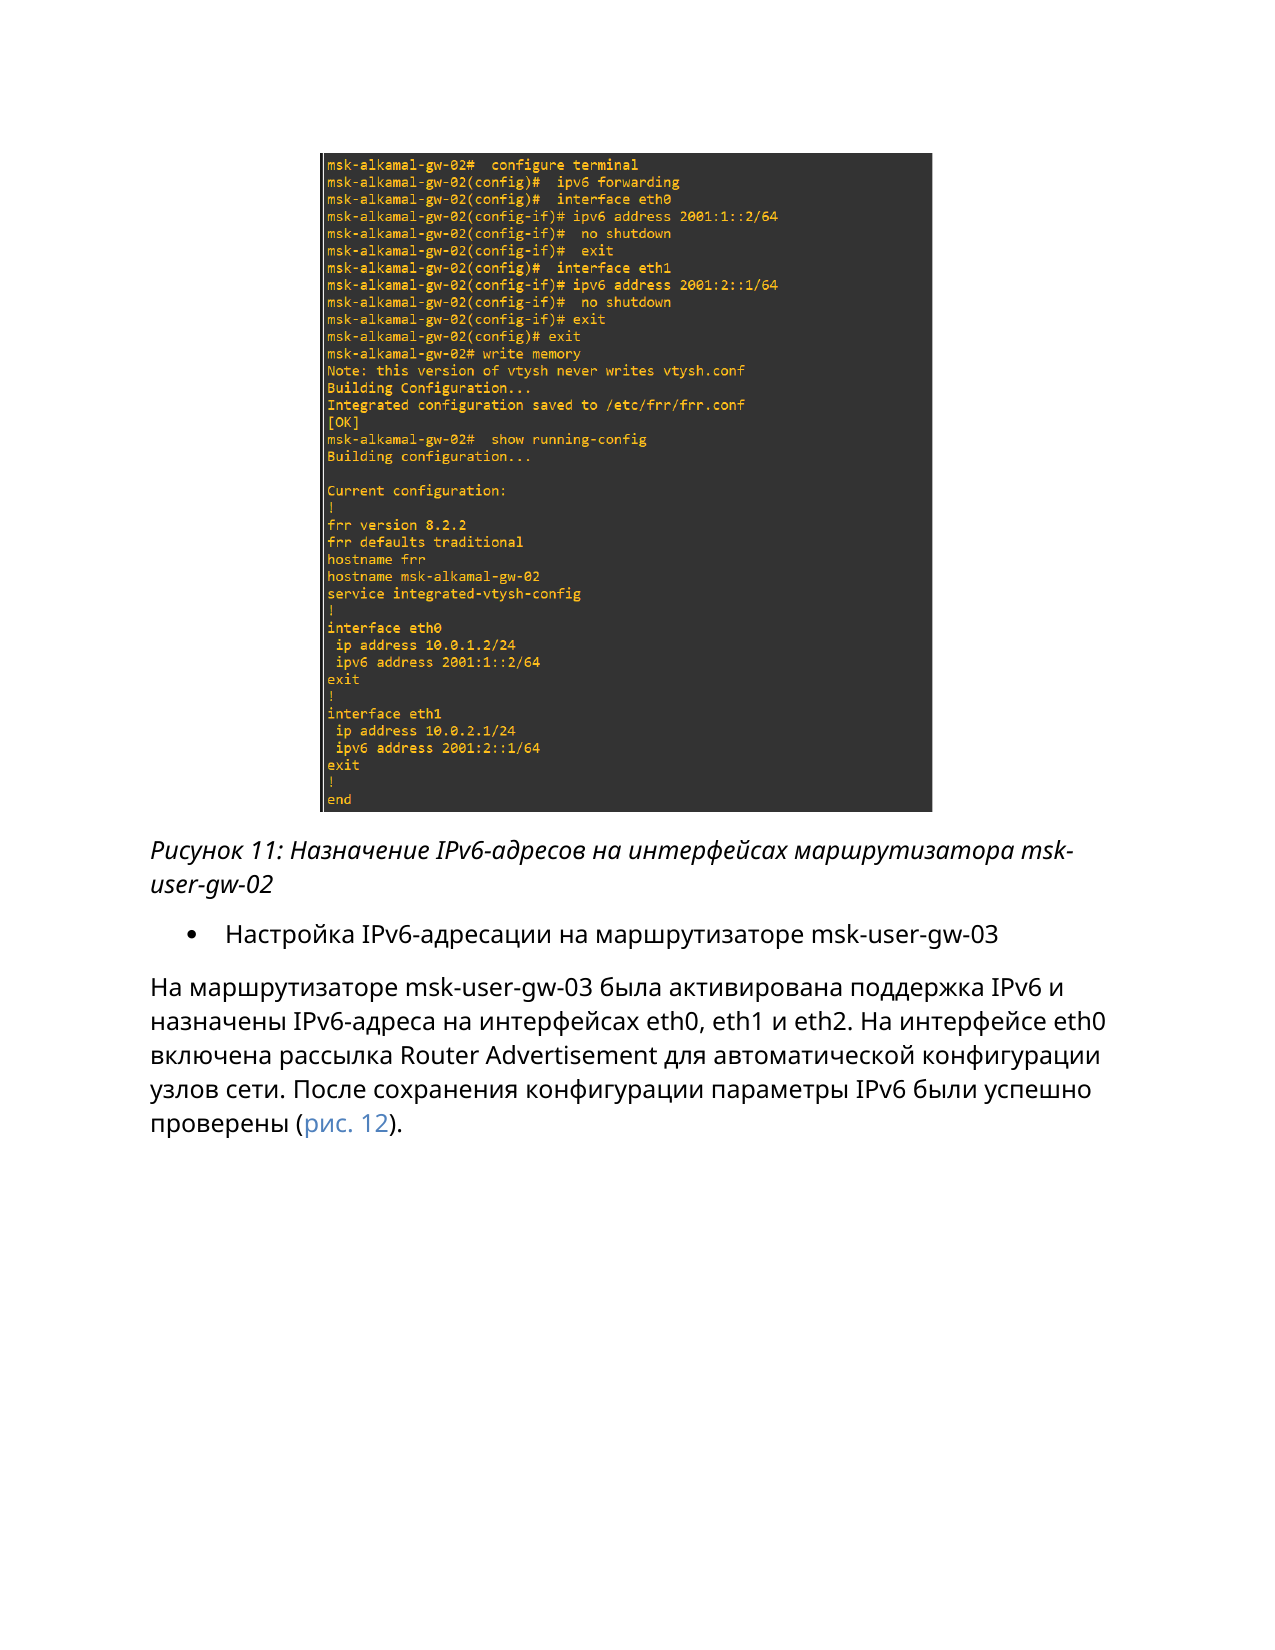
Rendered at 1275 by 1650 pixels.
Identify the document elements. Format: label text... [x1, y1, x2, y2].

text На маршрутизаторе msk-user-gw-03 была активирована поддержка IPv6 и назначены IPv6-адреса на интерфейсах eth0, eth1 и eth2. На интерфейсе eth0 включена рассылка Router Advertisement для автоматической конфигурации узлов сети. После сохранения конфигурации параметры IPv6 были успешно проверены (рис. 12). [150, 970, 1125, 1140]
list Настройка IPv6-адресации на маршрутизаторе msk-user-gw-03 [187, 917, 1125, 951]
picture [320, 153, 933, 812]
table_header Рисунок 11: Назначение IPv6-адресов на интерфейсах маршрутизатора msk-user-gw-02 [139, 150, 1114, 913]
